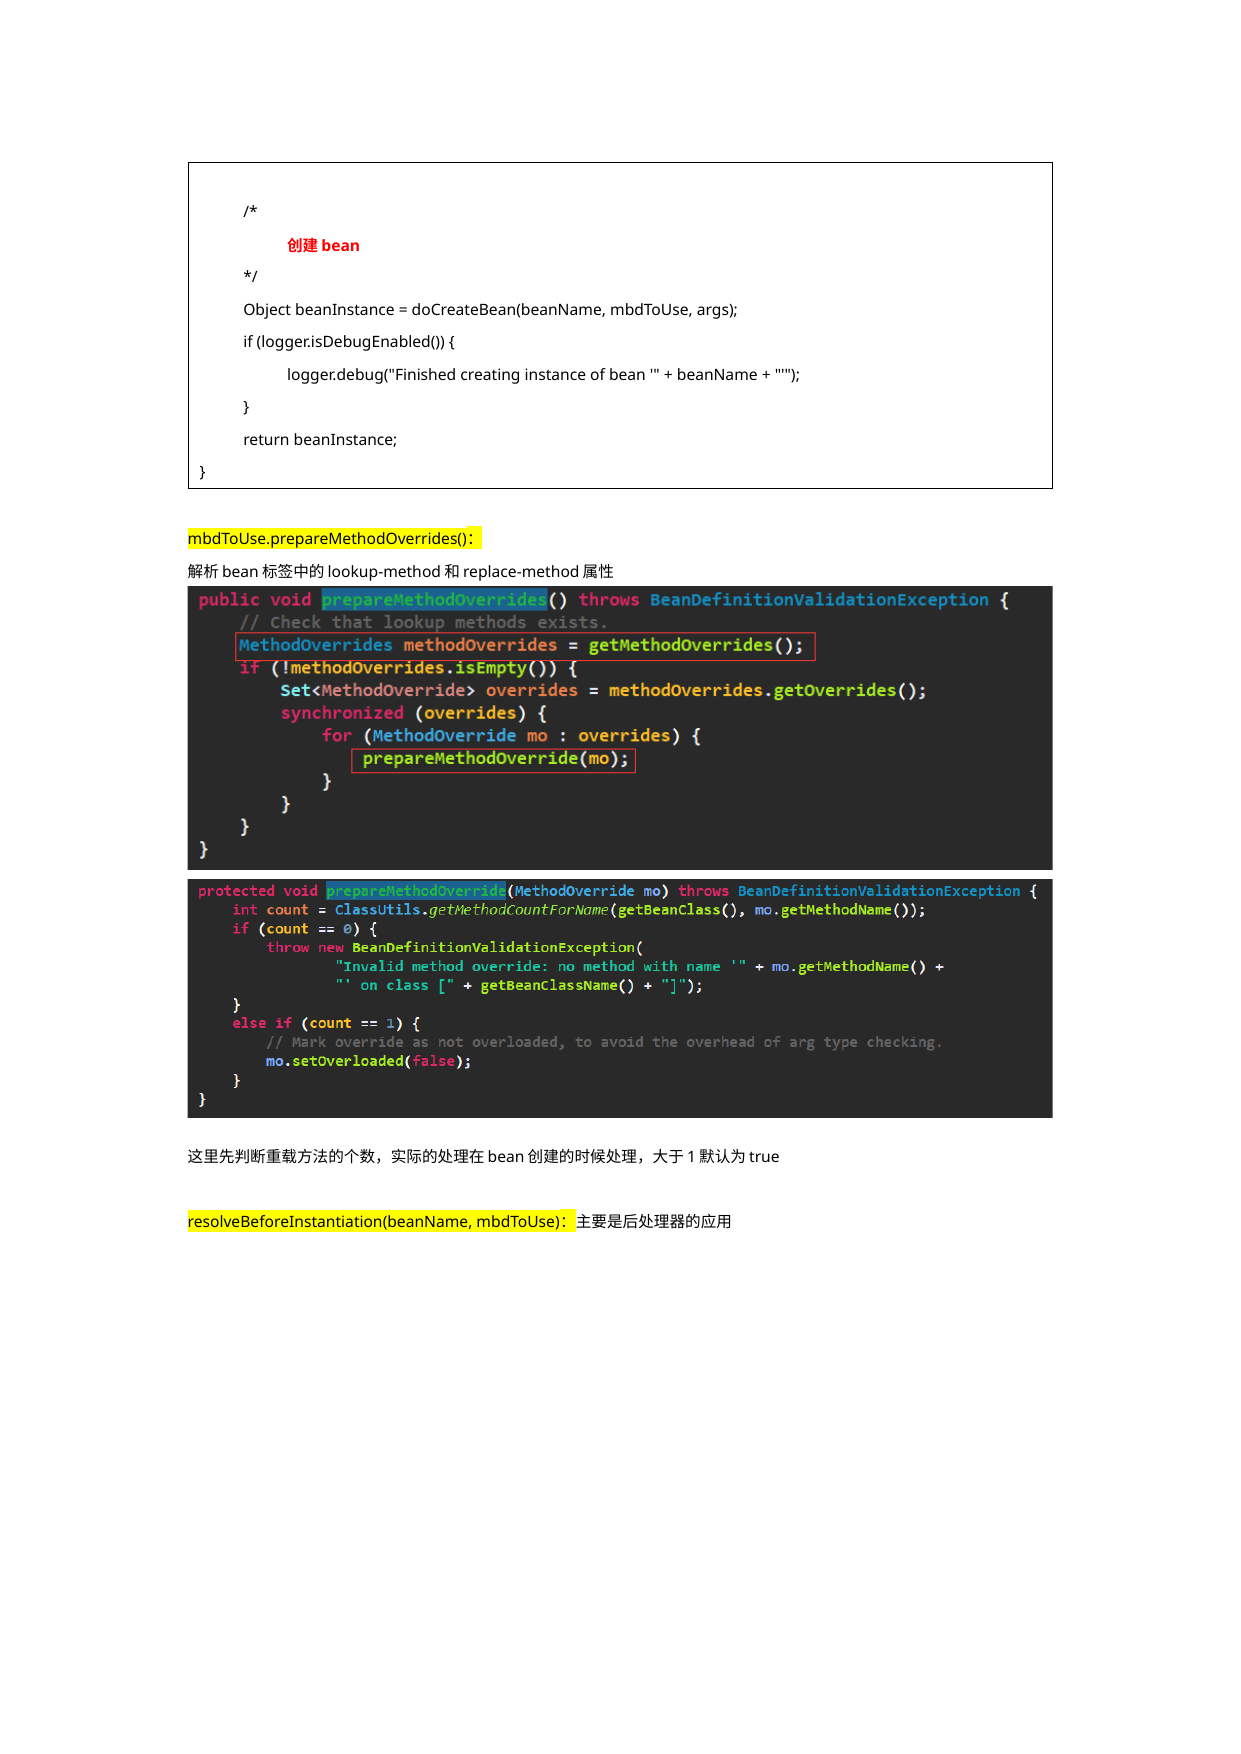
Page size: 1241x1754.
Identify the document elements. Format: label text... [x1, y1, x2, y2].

picture [187, 879, 1053, 1118]
picture [187, 586, 1053, 870]
text 解析bean标签中的lookup-method和replace-method属性 [187, 554, 1053, 586]
text resolveBeforeInstantiation(beanName, mbdToUse)：主要是后处理器的应用 [187, 1204, 1053, 1237]
text 这里先判断重载方法的个数，实际的处理在bean创建的时候处理，大于1默认为true [187, 1139, 1053, 1172]
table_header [189, 163, 1052, 488]
text mbdToUse.prepareMethodOverrides()： [187, 522, 1053, 554]
